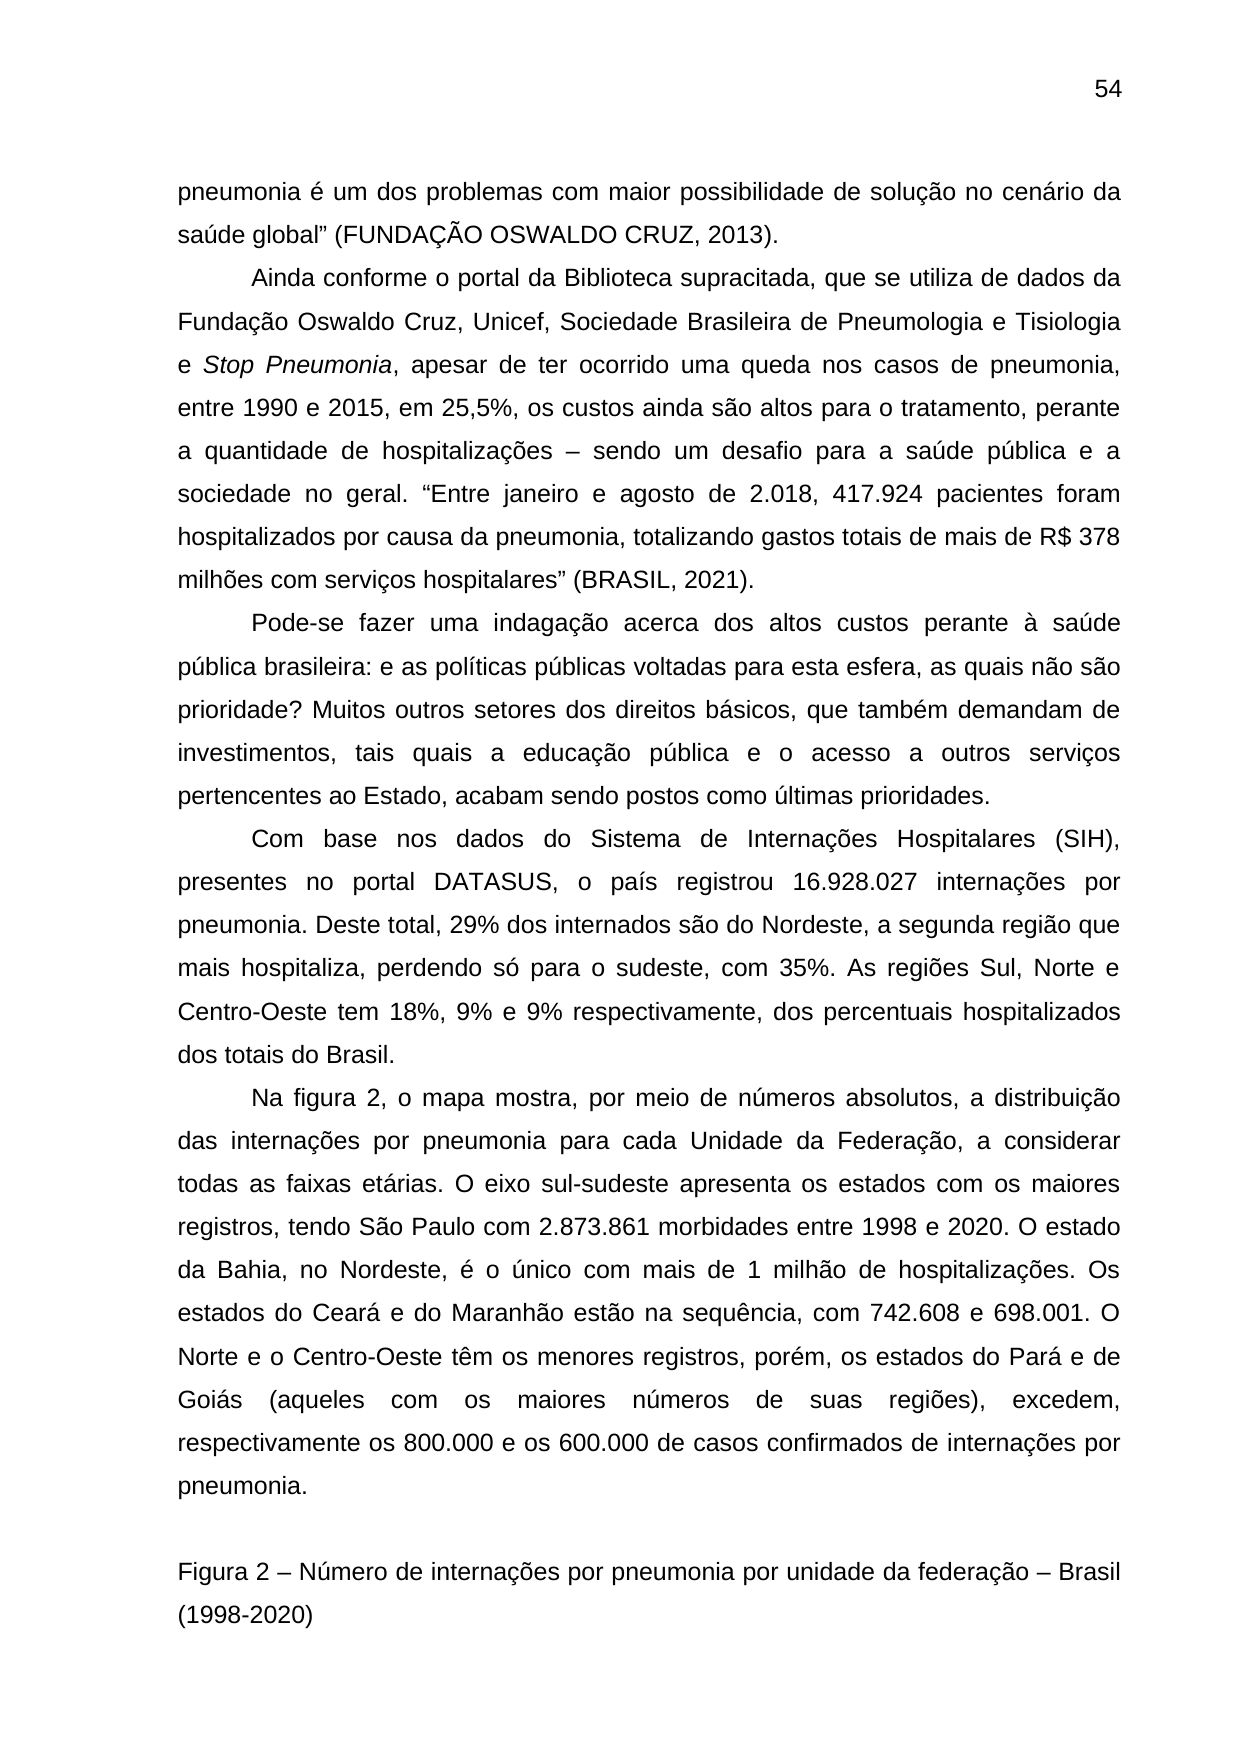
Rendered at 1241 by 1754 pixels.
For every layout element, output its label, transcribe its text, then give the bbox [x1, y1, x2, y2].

text Figura 2 – Número de internações por pneumonia por unidade da federação – Brasil (1998-2020) [177, 1557, 1122, 1629]
text Pode-se fazer uma indagação acerca dos altos custos perante à saúde pública brasileira: e as políticas públicas voltadas para esta esfera, as quais não são prioridade? Muitos outros setores dos direitos básicos, que também demandam de investimentos, tais quais a educação pública e o acesso a outros serviços pertencentes ao Estado, acabam sendo postos como últimas prioridades. [177, 608, 1122, 810]
text Na figura 2, o mapa mostra, por meio de números absolutos, a distribuição das internações por pneumonia para cada Unidade da Federação, a considerar todas as faixas etárias. O eixo sul-sudeste apresenta os estados com os maiores registros, tendo São Paulo com 2.873.861 morbidades entre 1998 e 2020. O estado da Bahia, no Nordeste, é o único com mais de 1 milhão de hospitalizações. Os estados do Ceará e do Maranhão estão na sequência, com 742.608 e 698.001. O Norte e o Centro-Oeste têm os menores registros, porém, os estados do Pará e de Goiás (aqueles com os maiores números de suas regiões), excedem, respectivamente os 800.000 e os 600.000 de casos confirmados de internações por pneumonia. [177, 1083, 1122, 1500]
text Com base nos dados do Sistema de Internações Hospitalares (SIH), presentes no portal DATASUS, o país registrou 16.928.027 internações por pneumonia. Deste total, 29% dos internados são do Nordeste, a segunda região que mais hospitaliza, perdendo só para o sudeste, com 35%. As regiões Sul, Norte e Centro-Oeste tem 18%, 9% e 9% respectivamente, dos percentuais hospitalizados dos totais do Brasil. [177, 824, 1122, 1068]
text Ainda conforme o portal da Biblioteca supracitada, que se utiliza de dados da Fundação Oswaldo Cruz, Unicef, Sociedade Brasileira de Pneumologia e Tisiologia e Stop Pneumonia, apesar de ter ocorrido uma queda nos casos de pneumonia, entre 1990 e 2015, em 25,5%, os custos ainda são altos para o tratamento, perante a quantidade de hospitalizações – sendo um desafio para a saúde pública e a sociedade no geral. “Entre janeiro e agosto de 2.018, 417.924 pacientes foram hospitalizados por causa da pneumonia, totalizando gastos totais de mais de R$ 378 milhões com serviços hospitalares” (BRASIL, 2021). [177, 263, 1122, 594]
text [177, 177, 1122, 249]
